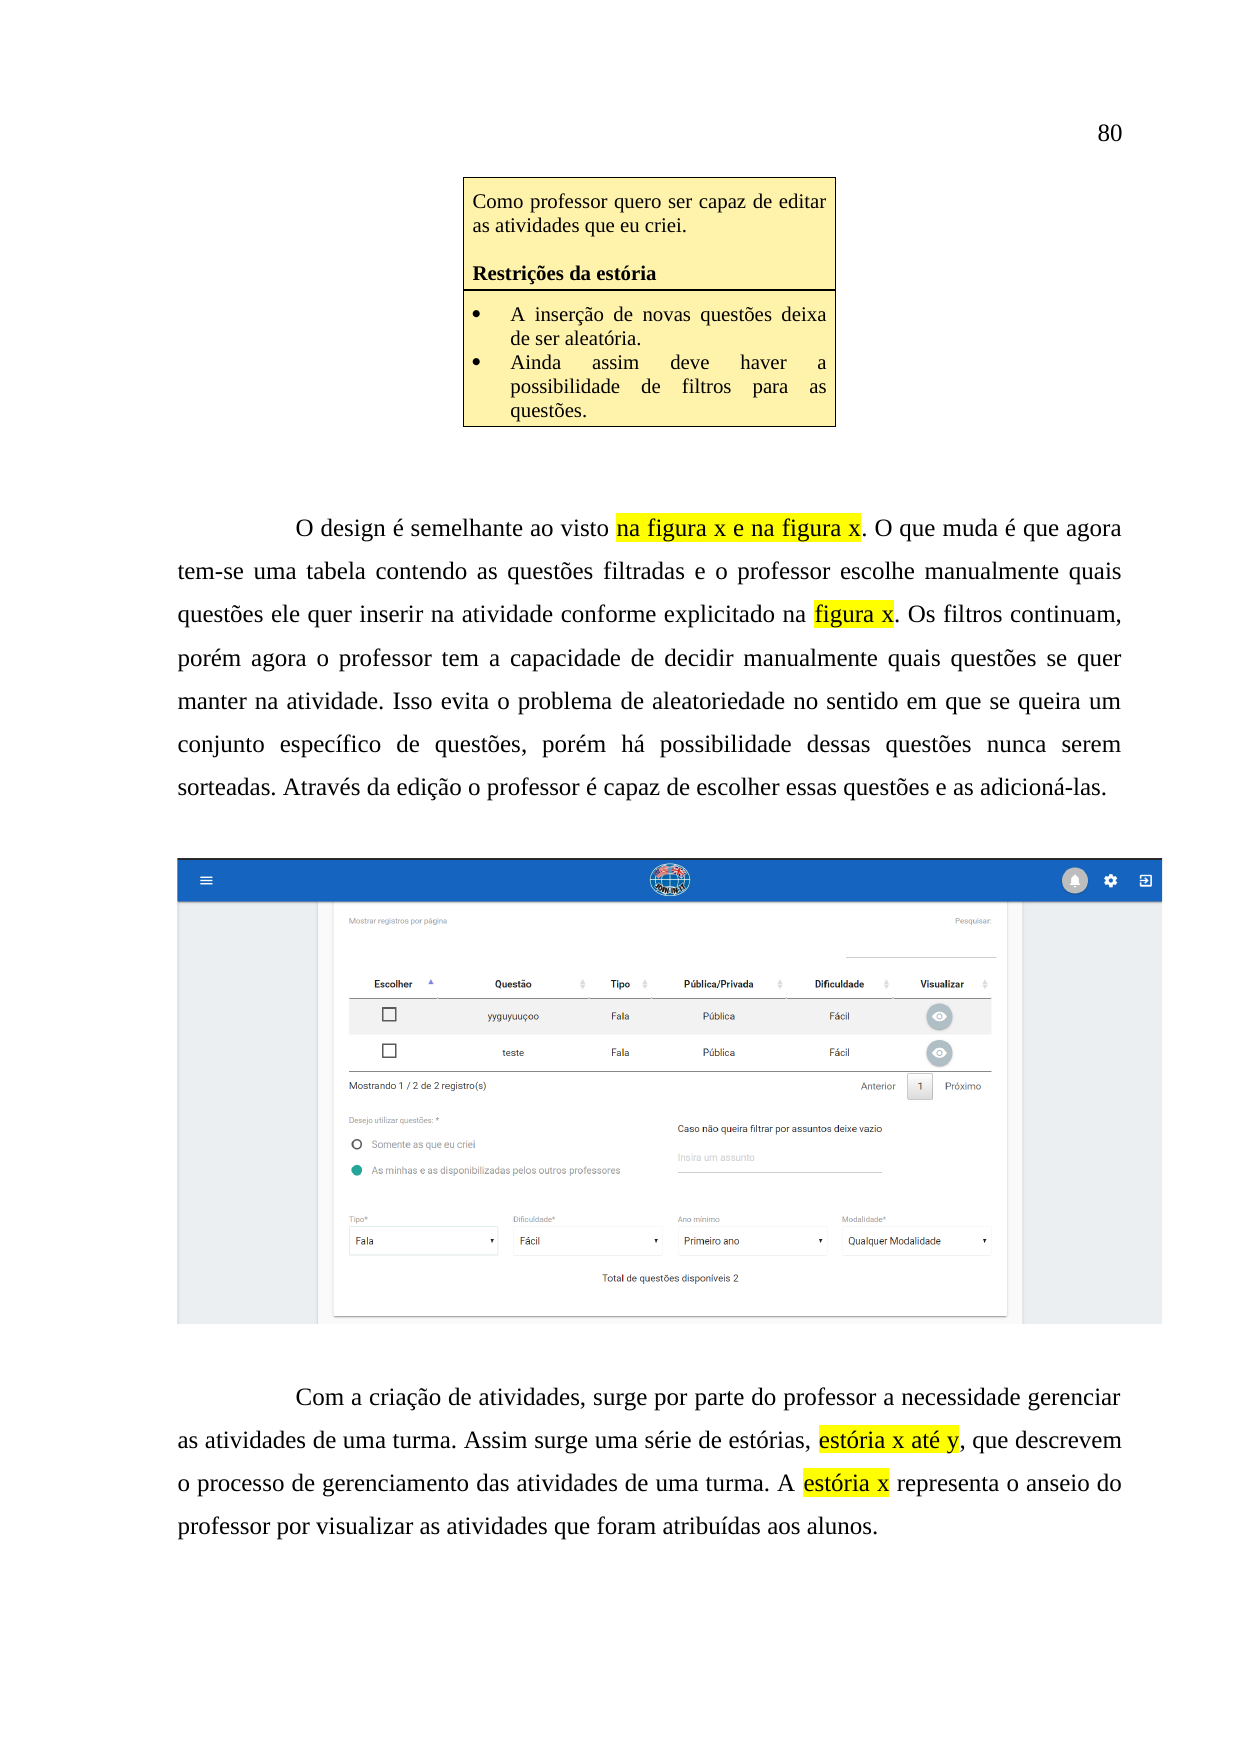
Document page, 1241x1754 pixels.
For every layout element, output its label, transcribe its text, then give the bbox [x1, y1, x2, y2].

text Restrições da estória [464, 249, 835, 289]
list Ainda assim deve haver a possibilidade de filtros para as questões. [464, 338, 835, 426]
text professor . [177, 1382, 1122, 1540]
text O design é semelhante ao visto na figura x e na figura x. O que muda é que agora tem-se uma tabela contendo as questões filtradas e o professor escolhe manualmente quais questões ele quer inserir na atividade conforme explicitado na figura x. Os filtros continuam, porém agora o professor tem a capacidade de decidir manualmente quais questões se quer manter na atividade. Isso evita o problema de aleatoriedade no sentido em que se queira um conjunto específico de questões, porém há possibilidade dessas questões nunca serem sorteadas. Através da edição o professor é capaz de escolher essas questões e as adicioná-las. [177, 513, 1122, 801]
text Como professor quero ser capaz de editar as atividades que eu criei. [464, 178, 835, 225]
picture [177, 858, 1163, 1324]
list A inserção de novas questões deixa de ser aleatória. [464, 291, 835, 338]
